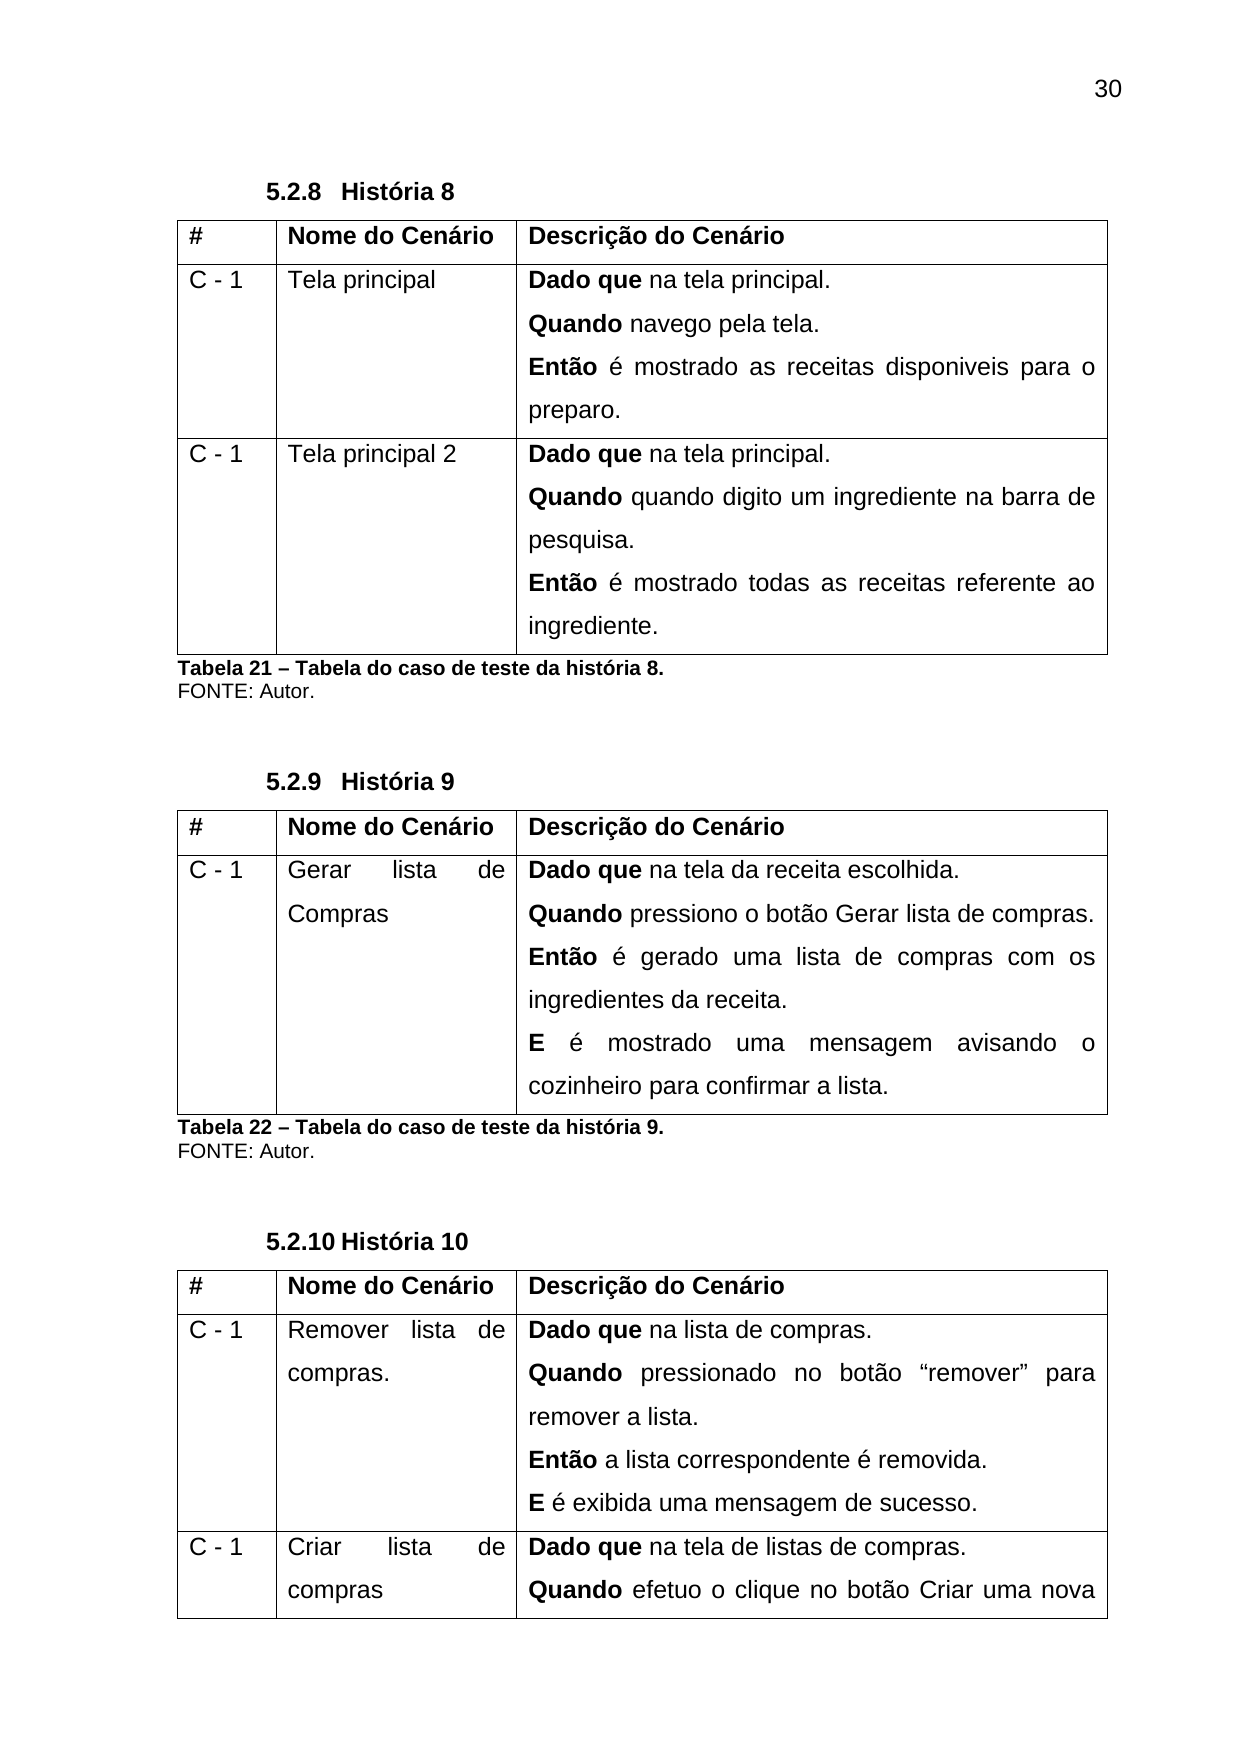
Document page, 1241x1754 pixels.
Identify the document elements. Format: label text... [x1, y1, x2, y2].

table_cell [517, 1532, 1107, 1618]
table_cell Dado que na tela da receita escolhida. Quando pressiono o botão Gerar lista de compras. Então é gerado uma lista de compras com os ingredientes da receita. E é mostrado uma mensagem avisando o cozinheiro para confirmar a lista. [517, 856, 1107, 1114]
table_cell Gerar lista de Compras [277, 856, 516, 1114]
table_header Nome do Cenário [277, 221, 516, 264]
table_header Nome do Cenário [277, 811, 516, 854]
table_cell C - 1 [178, 856, 276, 1114]
text FONTE: Autor. [177, 679, 1122, 703]
table_header # [178, 811, 276, 854]
table_header Nome do Cenário [277, 1271, 516, 1314]
subtitle História 9 [266, 767, 1122, 796]
table_header # [178, 221, 276, 264]
subtitle História 10 [266, 1227, 1122, 1256]
table_cell Dado que na tela principal. Quando quando digito um ingrediente na barra de pesquisa. Então é mostrado todas as receitas referente ao ingrediente. [517, 439, 1107, 654]
table_header Descrição do Cenário [517, 1271, 1107, 1314]
table_cell C - 1 [178, 1532, 276, 1618]
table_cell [277, 1532, 516, 1618]
text FONTE: Autor. [177, 1139, 1122, 1163]
table_header Descrição do Cenário [517, 811, 1107, 854]
table_cell Dado que na tela principal. Quando navego pela tela. Então é mostrado as receitas disponiveis para o preparo. [517, 265, 1107, 438]
table_cell C - 1 [178, 265, 276, 438]
table_cell C - 1 [178, 1315, 276, 1531]
table_cell Dado que na lista de compras. Quando pressionado no botão “remover” para remover a lista. Então a lista correspondente é removida. E é exibida uma mensagem de sucesso. [517, 1315, 1107, 1531]
table_cell Tela principal [277, 265, 516, 438]
table_cell Tela principal 2 [277, 439, 516, 654]
table_header # [178, 1271, 276, 1314]
table_header Descrição do Cenário [517, 221, 1107, 264]
subtitle História 8 [266, 177, 1122, 206]
table_cell Remover lista de compras. [277, 1315, 516, 1531]
table_cell C - 1 [178, 439, 276, 654]
